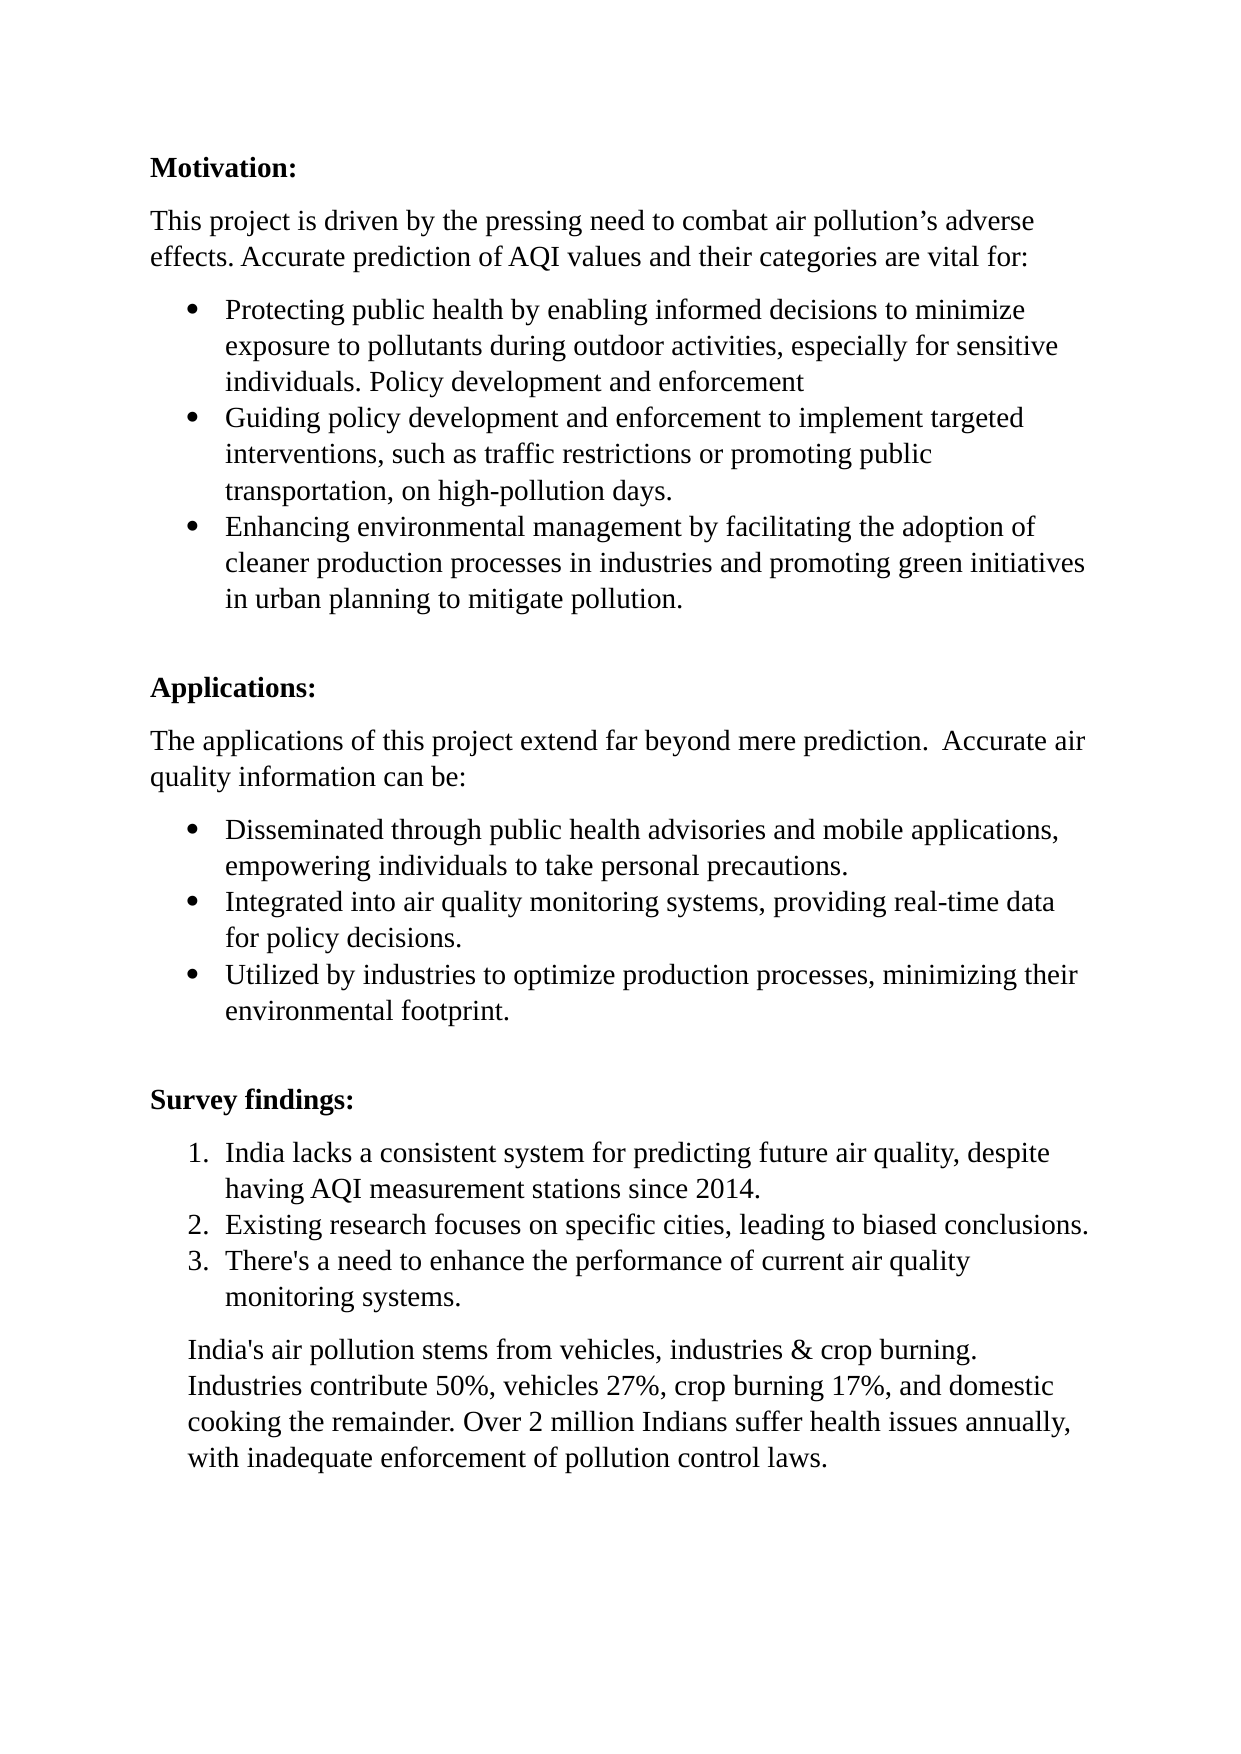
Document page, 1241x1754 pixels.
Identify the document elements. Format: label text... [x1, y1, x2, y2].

list Existing research focuses on specific cities, leading to biased conclusions. [187, 1207, 1090, 1241]
list Integrated into air quality monitoring systems, providing real-time data for policy decisions. [187, 884, 1090, 954]
text India's air pollution stems from vehicles, industries & crop burning. Industries contribute 50%, vehicles 27%, crop burning 17%, and domestic cooking the remainder. Over 2 million Indians suffer health issues annually, with inadequate enforcement of pollution control laws. [187, 1332, 1090, 1474]
text This project is driven by the pressing need to combat air pollution’s adverse effects. Accurate prediction of AQI values and their categories are vital for: [150, 203, 1090, 272]
list There's a need to enhance the performance of current air quality monitoring systems. [187, 1243, 1090, 1313]
text Survey findings: [150, 1082, 1090, 1116]
text Motivation: [150, 150, 1090, 183]
list Utilized by industries to optimize production processes, minimizing their environmental footprint. [187, 957, 1090, 1027]
list Enhancing environmental management by facilitating the adoption of cleaner production processes in industries and promoting green initiatives in urban planning to mitigate pollution. [187, 509, 1090, 615]
text Applications: [150, 670, 1090, 704]
list India lacks a consistent system for predicting future air quality, despite having AQI measurement stations since 2014. [187, 1135, 1090, 1204]
list Protecting public health by enabling informed decisions to minimize exposure to pollutants during outdoor activities, especially for sensitive individuals. Policy development and enforcement [187, 292, 1090, 398]
text The applications of this project extend far beyond mere prediction. Accurate air quality information can be: [150, 723, 1090, 793]
list Disseminated through public health advisories and mobile applications, empowering individuals to take personal precautions. [187, 812, 1090, 882]
list Guiding policy development and enforcement to implement targeted interventions, such as traffic restrictions or promoting public transportation, on high-pollution days. [187, 400, 1090, 506]
